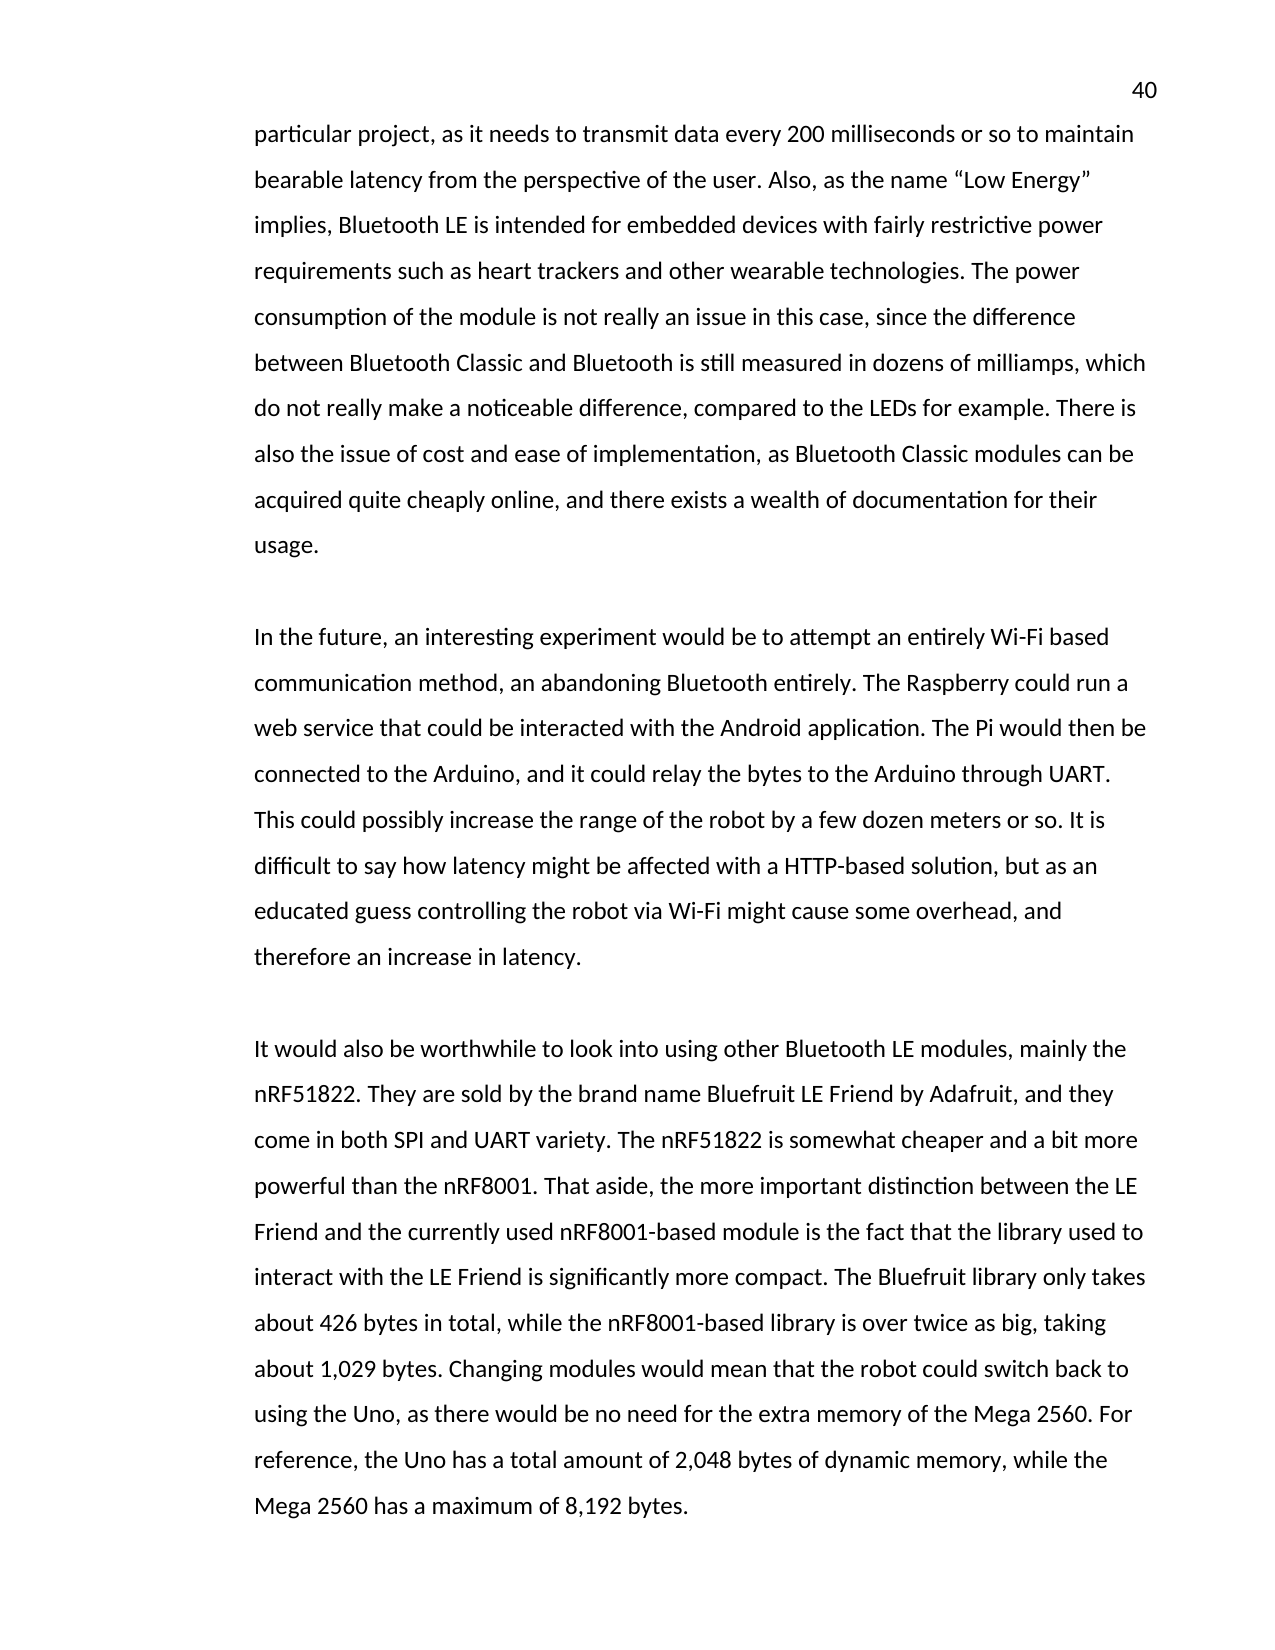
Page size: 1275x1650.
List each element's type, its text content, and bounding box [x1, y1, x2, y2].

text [254, 118, 1157, 560]
text It would also be worthwhile to look into using other Bluetooth LE modules, mainly the nRF51822. They are sold by the brand name Bluefruit LE Friend by Adafruit, and they come in both SPI and UART variety. The nRF51822 is somewhat cheaper and a bit more powerful than the nRF8001. That aside, the more important distinction between the LE Friend and the currently used nRF8001-based module is the fact that the library used to interact with the LE Friend is significantly more compact. The Bluefruit library only takes about 426 bytes in total, while the nRF8001-based library is over twice as big, taking about 1,029 bytes. Changing modules would mean that the robot could switch back to using the Uno, as there would be no need for the extra memory of the Mega 2560. For reference, the Uno has a total amount of 2,048 bytes of dynamic memory, while the Mega 2560 has a maximum of 8,192 bytes. [254, 1033, 1157, 1521]
text In the future, an interesting experiment would be to attempt an entirely Wi-Fi based communication method, an abandoning Bluetooth entirely. The Raspberry could run a web service that could be interacted with the Android application. The Pi would then be connected to the Arduino, and it could relay the bytes to the Arduino through UART. This could possibly increase the range of the robot by a few dozen meters or so. It is difficult to say how latency might be affected with a HTTP-based solution, but as an educated guess controlling the robot via Wi-Fi might cause some overhead, and therefore an increase in latency. [254, 621, 1157, 972]
